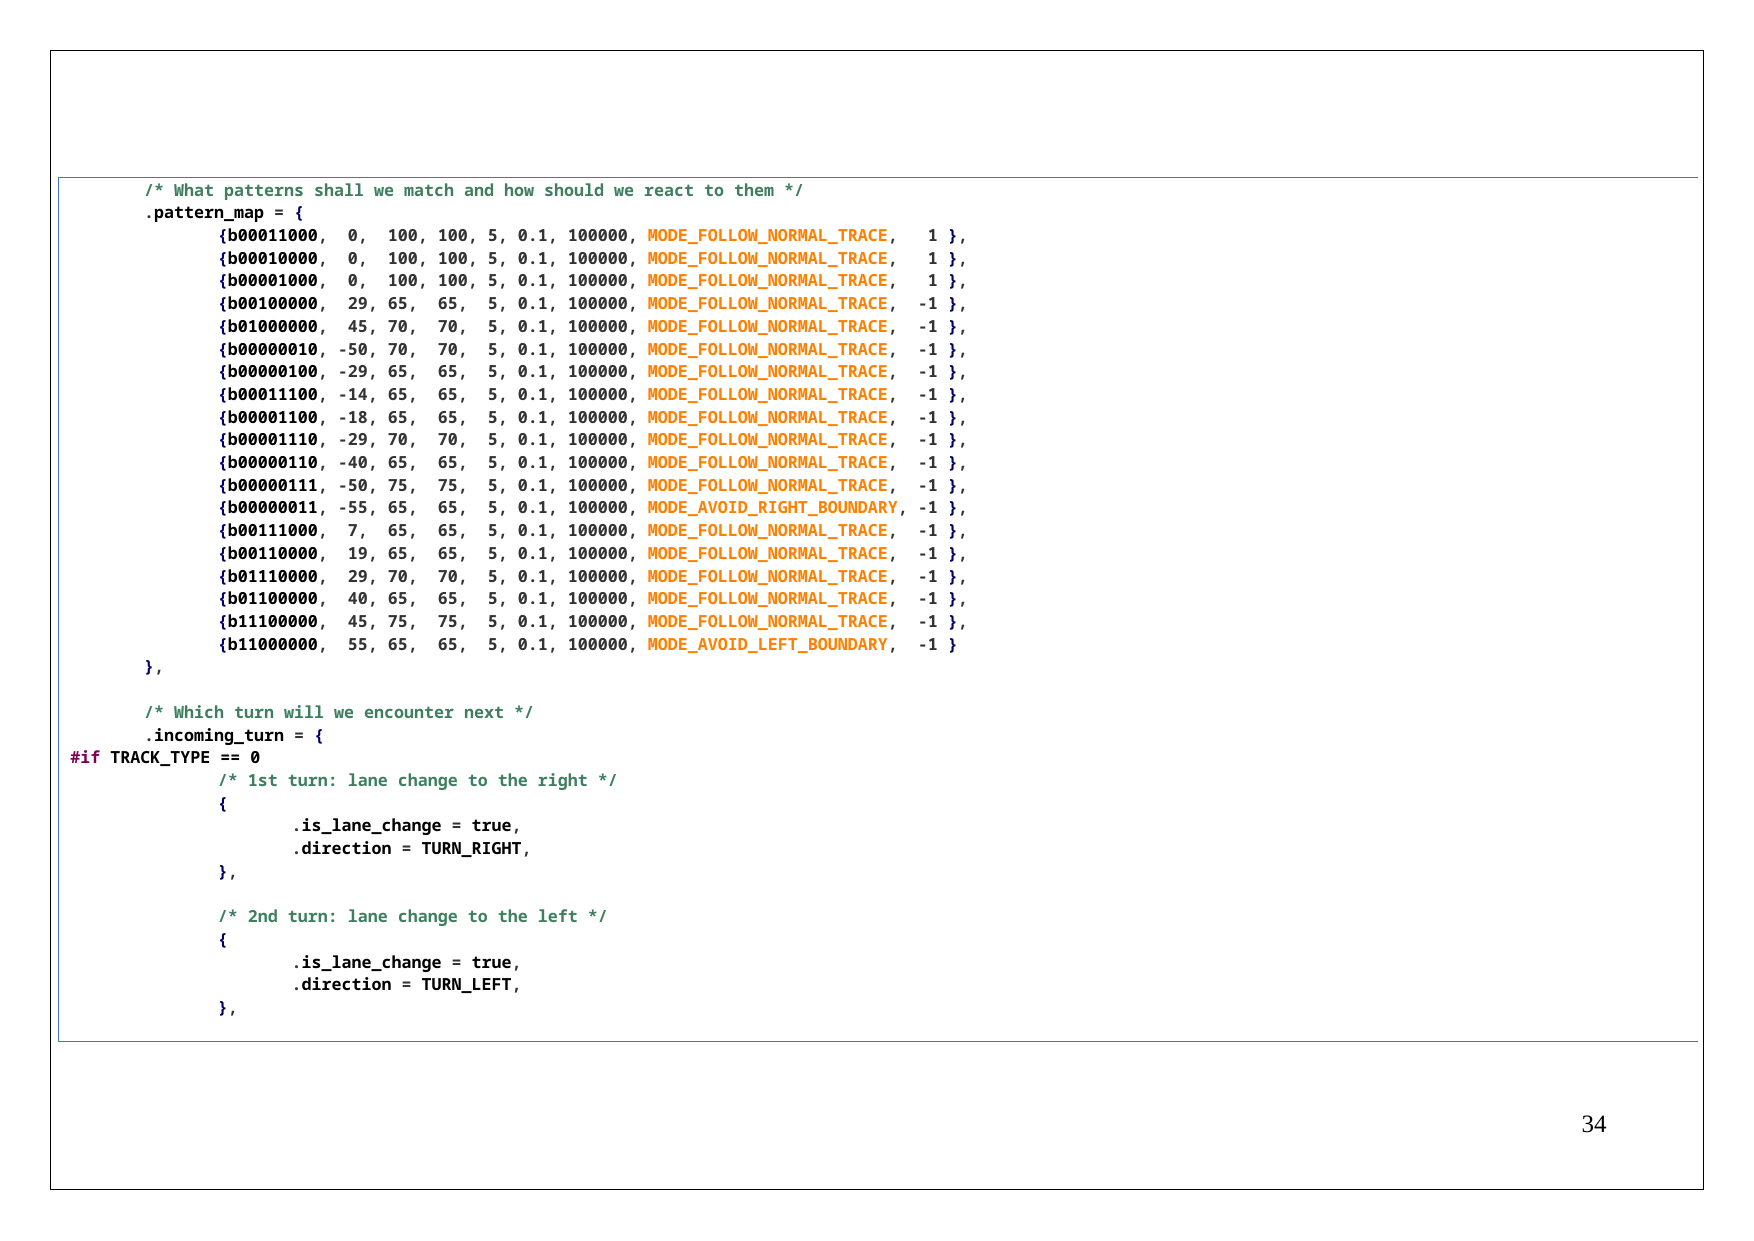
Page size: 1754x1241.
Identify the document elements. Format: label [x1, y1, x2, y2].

table_cell [59, 178, 1698, 1041]
